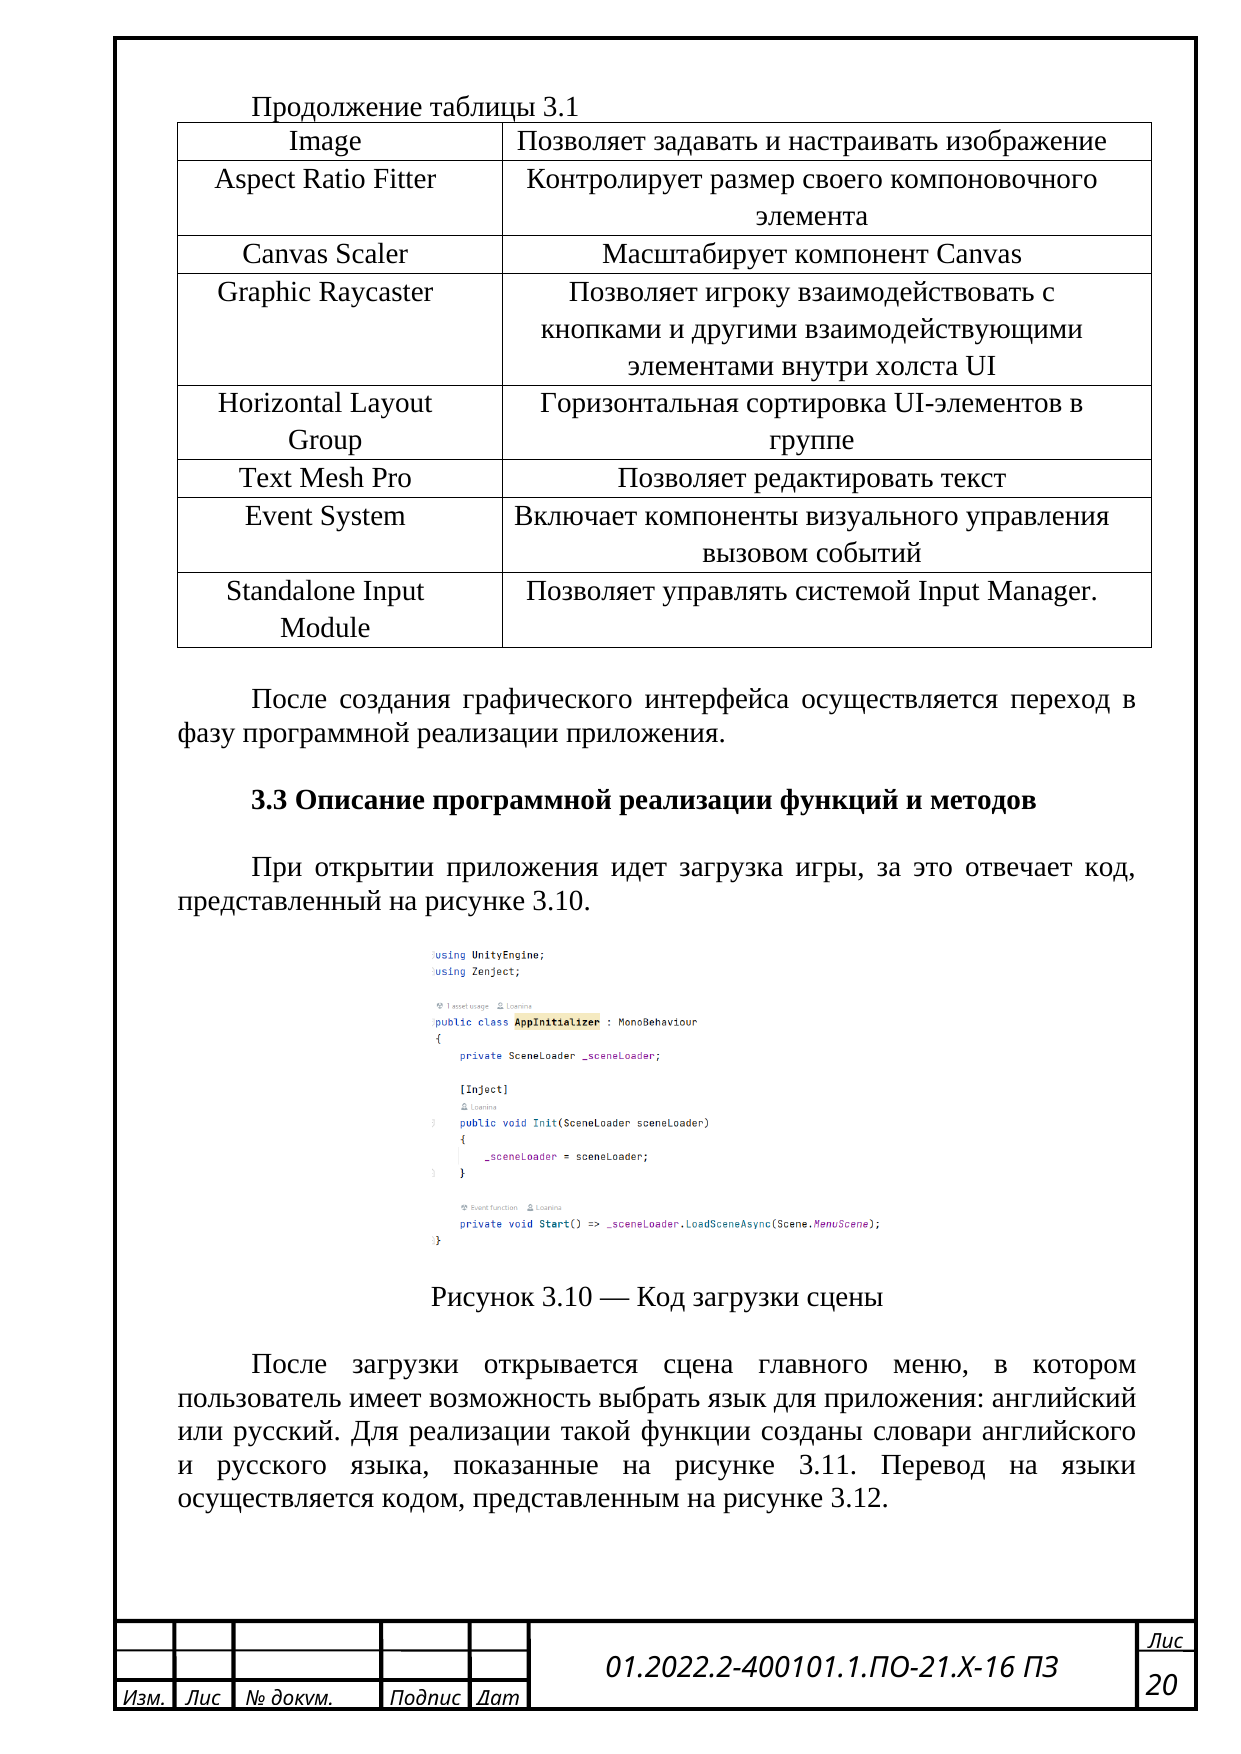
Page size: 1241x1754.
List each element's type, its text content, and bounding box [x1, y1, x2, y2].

text После загрузки открывается сцена главного меню, в котором пользователь имеет возможность выбрать язык для приложения: английский или русский. Для реализации такой функции созданы словари английского и русского языка, показанные на рисунке 3.11. Перевод на языки осуществляется кодом, представленным на рисунке 3.12. [177, 1346, 1137, 1514]
subtitle 3.3 Описание программной реализации функций и методов [177, 782, 1137, 816]
table_cell Включает компоненты визуального управления вызовом событий [503, 498, 1151, 572]
text При открытии приложения идет загрузка игры, за это отвечает код, представленный на рисунке 3.10. [177, 849, 1137, 916]
table_cell Горизонтальная сортировка UI-элементов в группе [503, 386, 1151, 459]
table_cell Graphic Raycaster [178, 274, 502, 384]
table_cell Standalone Input Module [178, 573, 502, 647]
table_cell Horizontal Layout Group [178, 386, 502, 459]
text Продолжение таблицы 3.1 [177, 89, 1137, 122]
table_cell Позволяет игроку взаимодействовать с кнопками и другими взаимодействующими элементами внутри холста UI [503, 274, 1151, 384]
picture [432, 949, 883, 1246]
table_cell Text Mesh Pro [178, 460, 502, 497]
table_cell Контролирует размер своего компоновочного элемента [503, 161, 1151, 235]
text Рисунок 3.10 — Код загрузки сцены [177, 1279, 1137, 1313]
table_cell Event System [178, 498, 502, 572]
table_header Image [178, 123, 502, 160]
table_cell Позволяет редактировать текст [503, 460, 1151, 497]
table_cell Canvas Scaler [178, 236, 502, 273]
table_header Позволяет задавать и настраивать изображение [503, 123, 1151, 160]
table_cell Aspect Ratio Fitter [178, 161, 502, 235]
text После создания графического интерфейса осуществляется переход в фазу программной реализации приложения. [177, 681, 1137, 748]
table_cell Позволяет управлять системой Input Manager. [503, 573, 1151, 647]
table_cell Масштабирует компонент Canvas [503, 236, 1151, 273]
